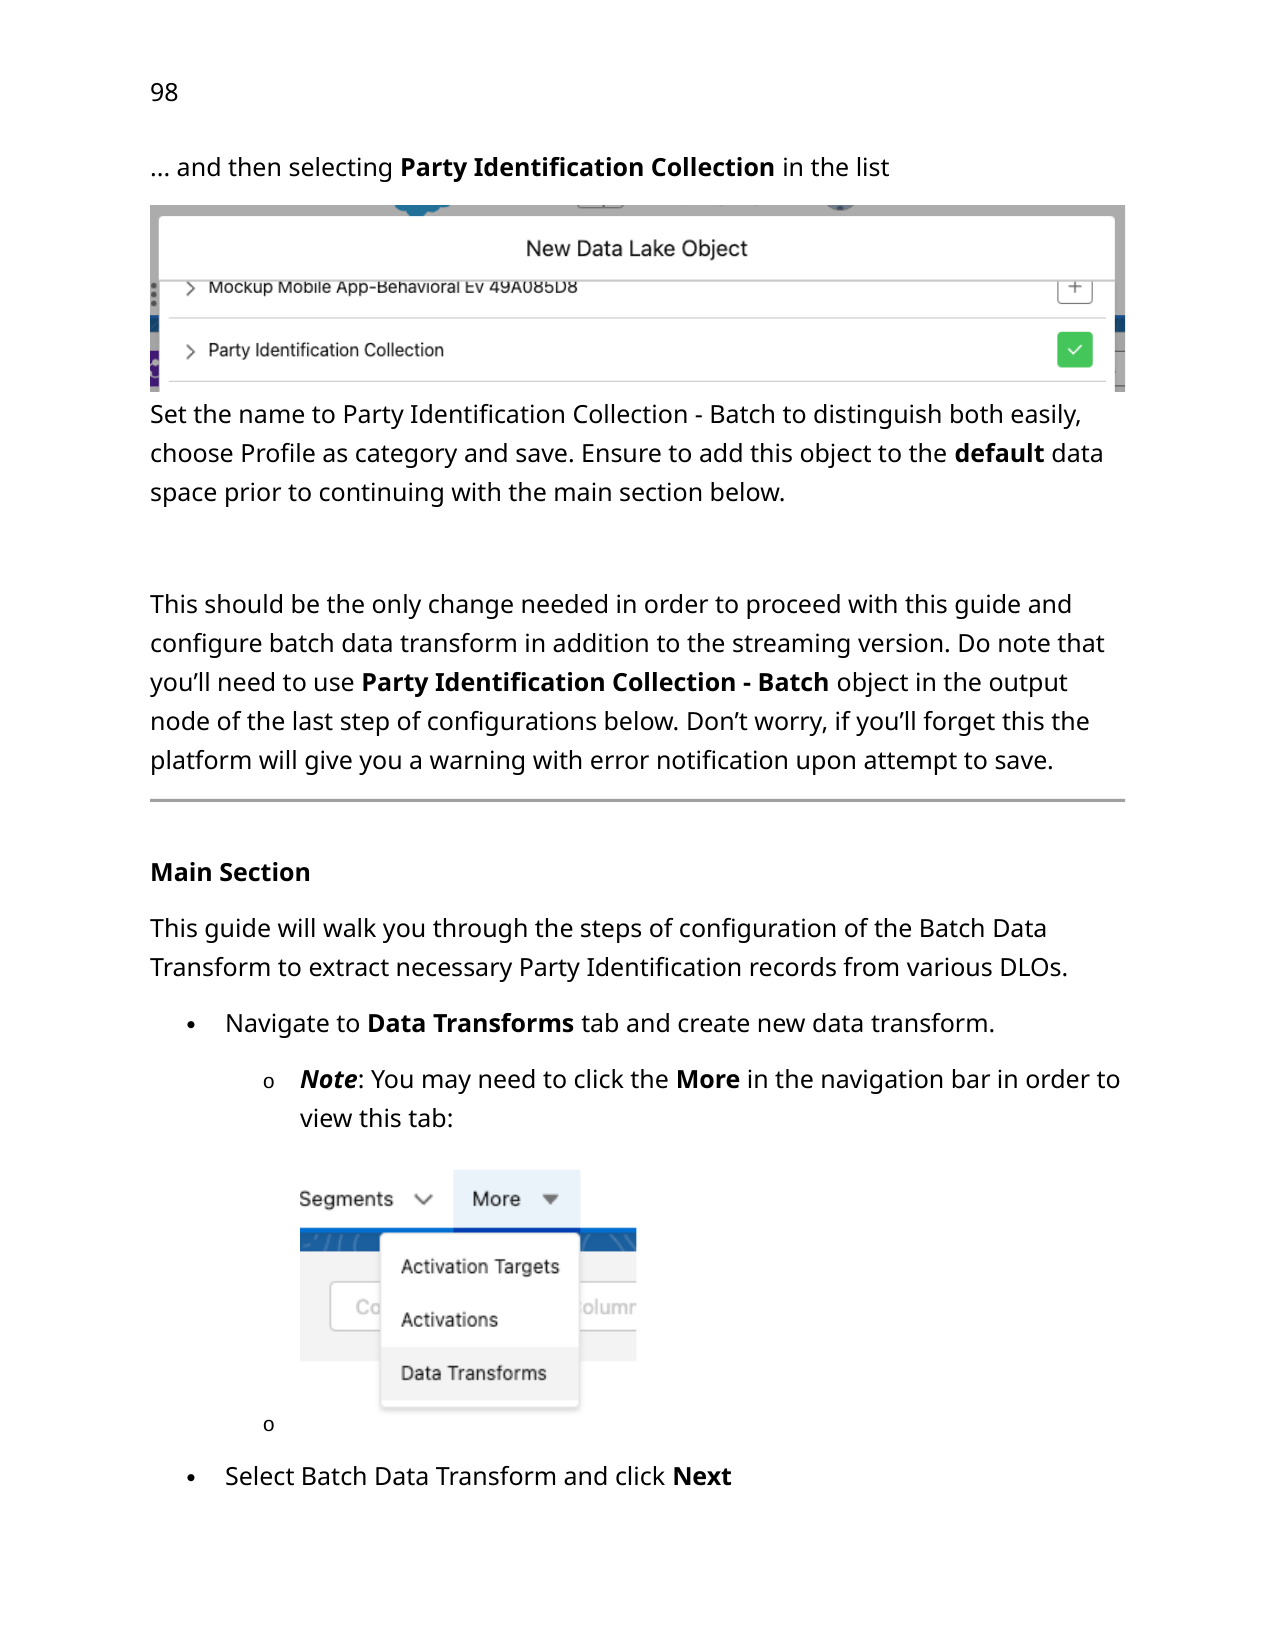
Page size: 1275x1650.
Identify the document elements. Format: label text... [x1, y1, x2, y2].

list Note: You may need to click the More in the navigation bar in order to view this tab: [262, 1061, 1125, 1134]
text Main Section [150, 855, 1125, 889]
text Set the name to Party Identification Collection - Batch to distinguish both easily, choose Profile as category and save. Ensure to add this object to the default data space prior to continuing with the main section below. [150, 392, 1125, 509]
text This should be the only change needed in order to proceed with this guide and configure batch data transform in addition to the streaming version. Do note that you’ll need to use Party Identification Collection - Batch object in the output node of the last step of configurations below. Don’t worry, if you’ll forget this the platform will give you a warning with error notification upon attempt to save. [150, 586, 1125, 777]
list Select Batch Data Transform and click Next [187, 1459, 1125, 1493]
picture [150, 205, 1125, 392]
text ... and then selecting Party Identification Collection in the list [150, 150, 1125, 184]
picture [300, 1156, 637, 1432]
text This guide will walk you through the steps of configuration of the Batch Data Transform to extract necessary Party Identification records from various DLOs. [150, 911, 1125, 984]
list Navigate to Data Transforms tab and create new data transform. [187, 1006, 1125, 1039]
